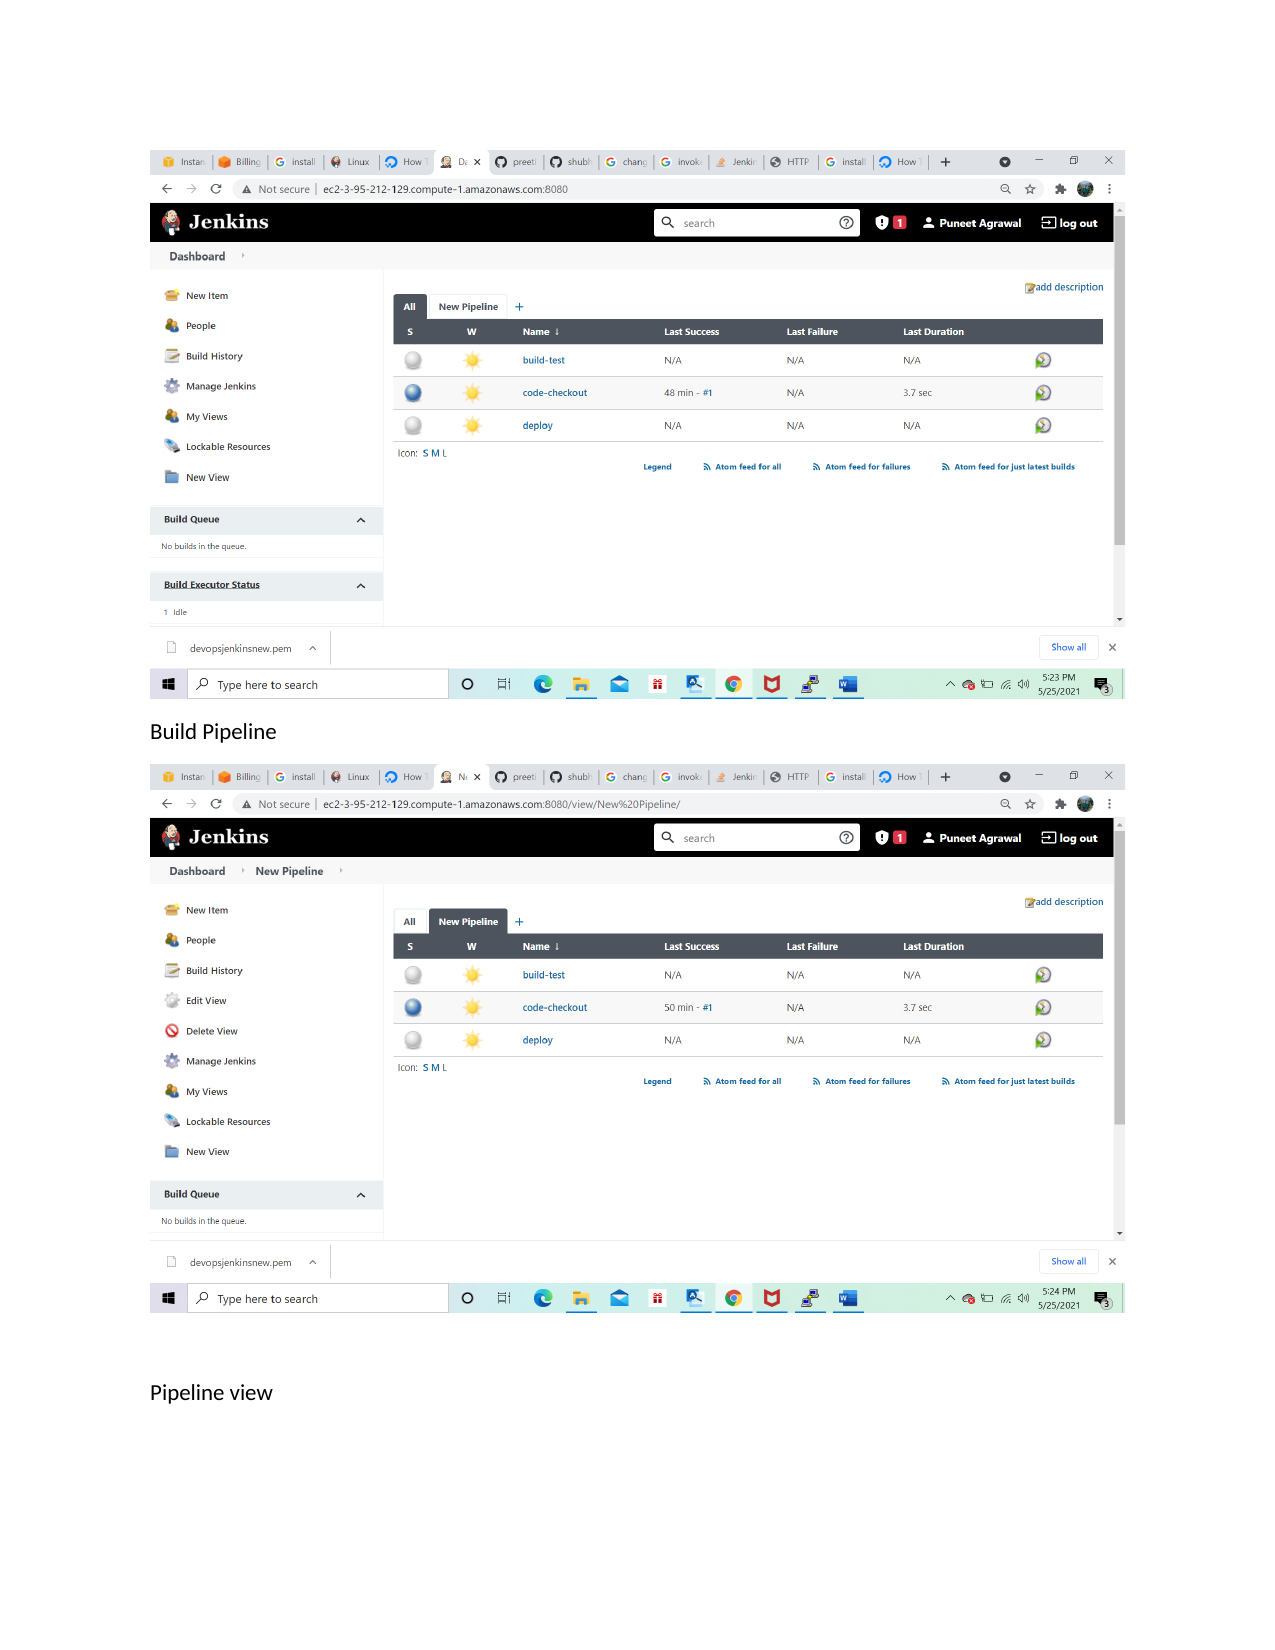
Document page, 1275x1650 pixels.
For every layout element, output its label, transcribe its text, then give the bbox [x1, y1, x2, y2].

text Build Pipeline [150, 717, 1125, 745]
picture [150, 764, 1125, 1313]
text Pipeline view [150, 1378, 1125, 1406]
picture [150, 150, 1125, 699]
